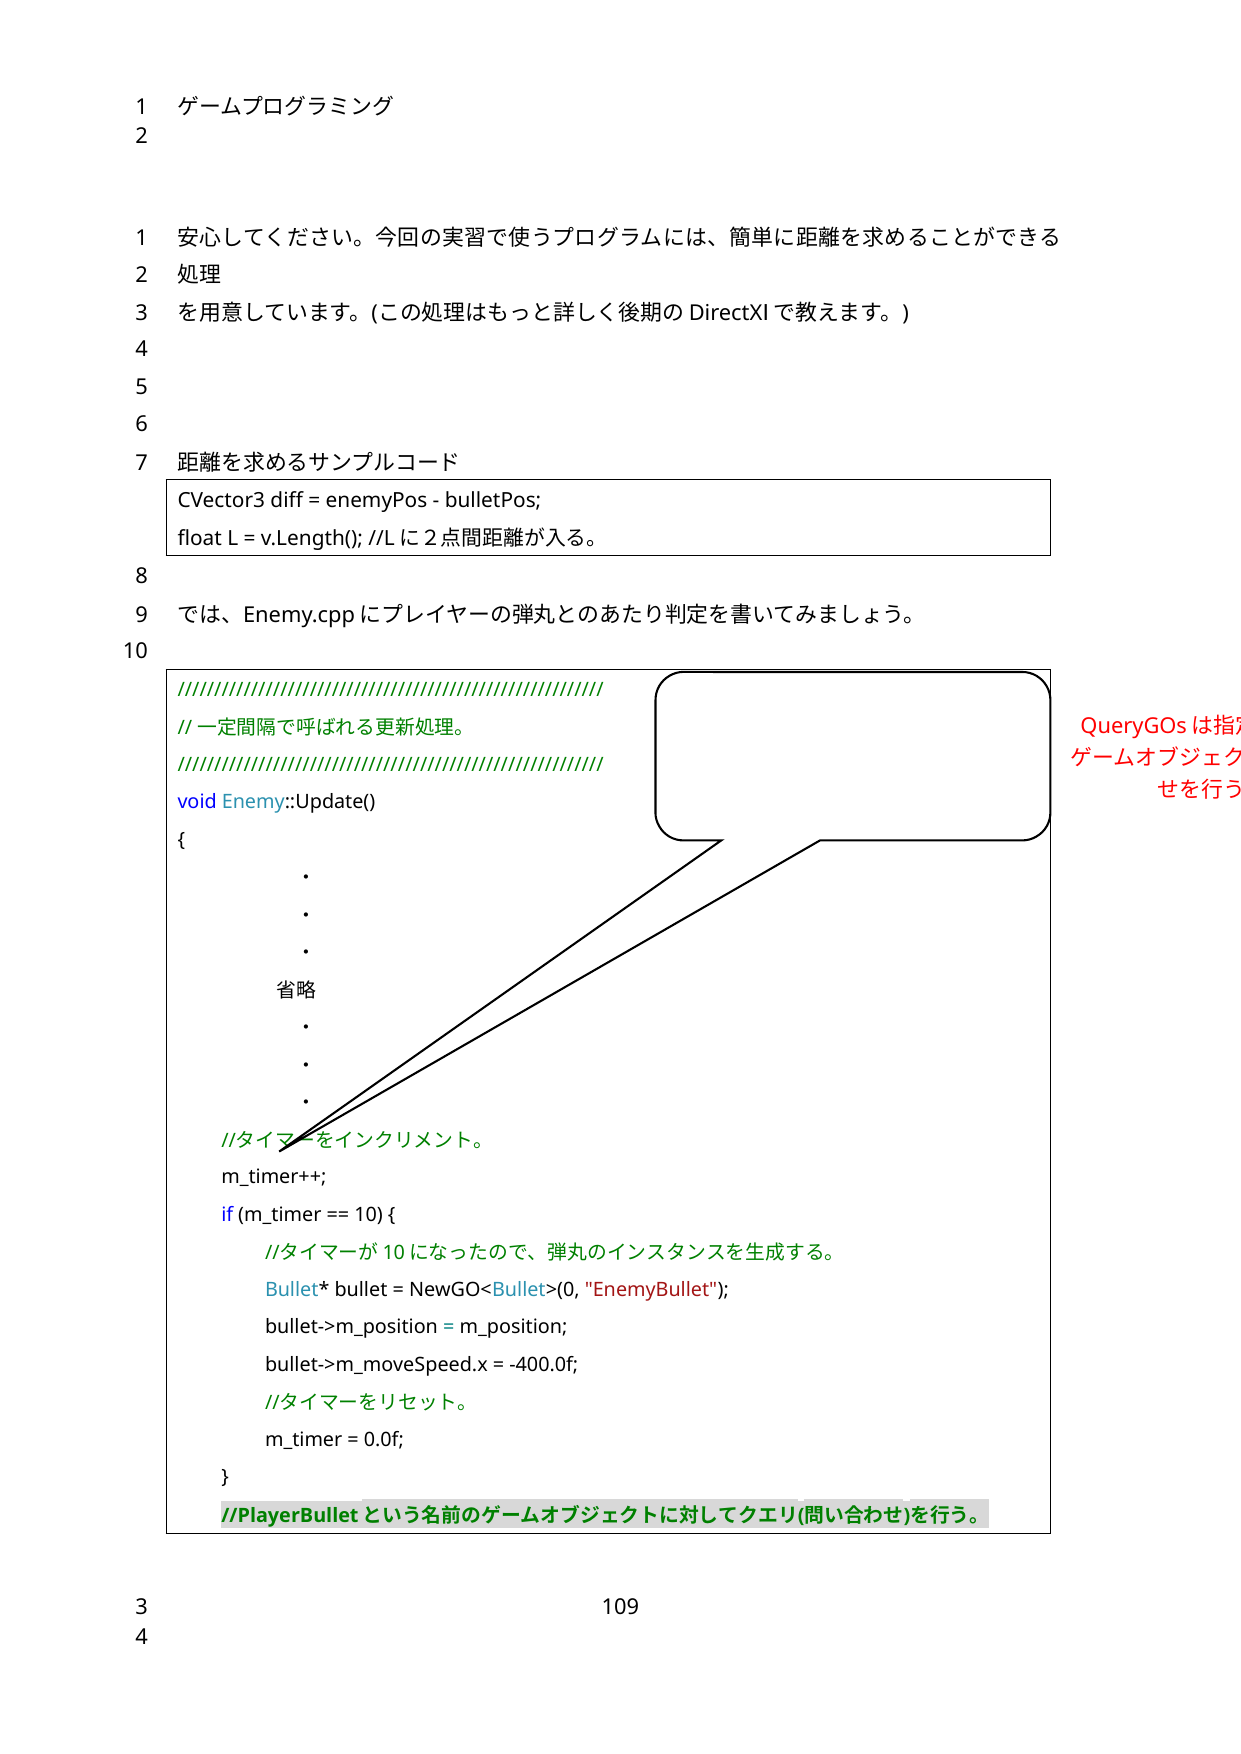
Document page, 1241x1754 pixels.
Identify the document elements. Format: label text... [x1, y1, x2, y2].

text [177, 217, 1063, 292]
table_header CVector3 diff = enemyPos - bulletPos; float L = v.Length(); //Lに２点間距離が入る。 [167, 480, 1050, 555]
text では、Enemy.cppにプレイヤーの弾丸とのあたり判定を書いてみましょう。 [177, 594, 1063, 631]
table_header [167, 670, 1050, 1532]
text を用意しています。(この処理はもっと詳しく後期のDirectXⅠで教えます。) [177, 292, 1063, 329]
text 距離を求めるサンプルコード [177, 442, 1063, 479]
